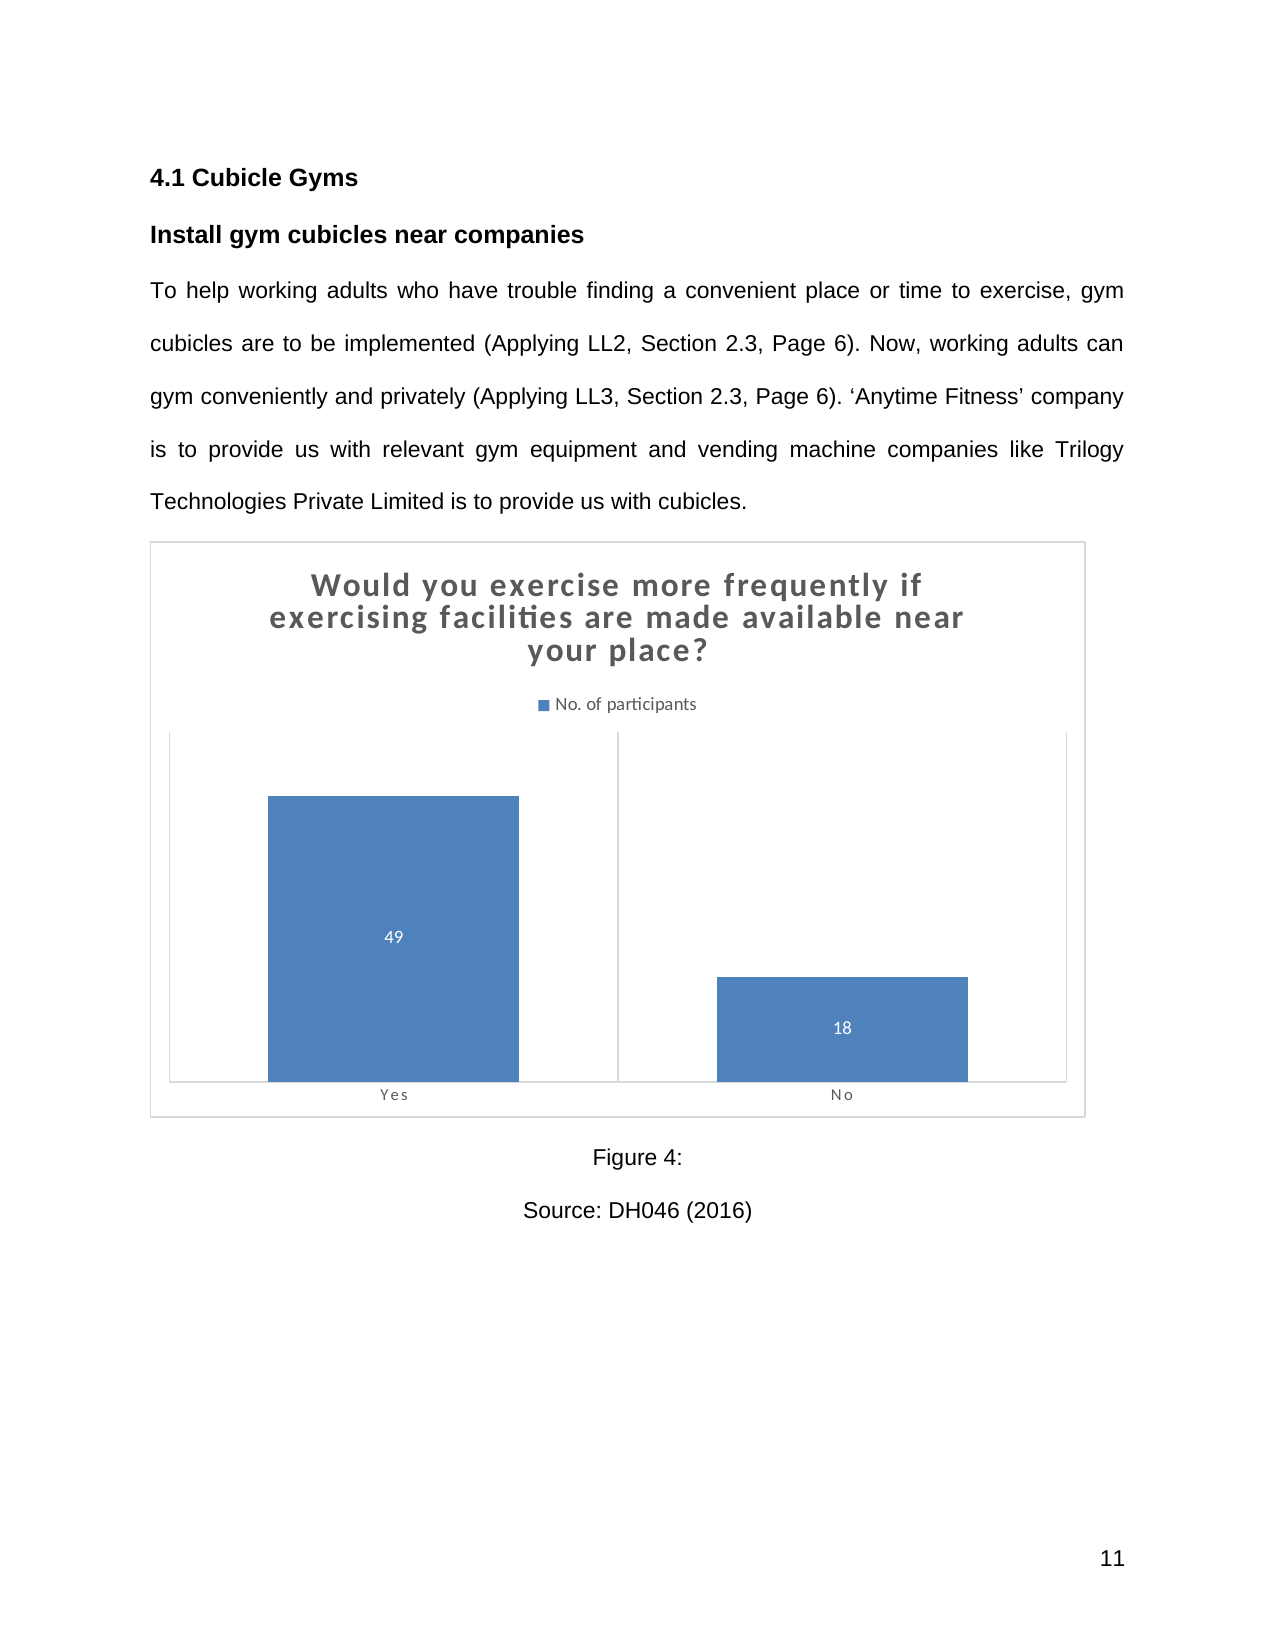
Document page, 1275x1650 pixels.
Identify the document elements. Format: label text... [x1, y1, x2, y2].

subtitle 4.1 Cubicle Gyms [150, 162, 1125, 191]
text To help working adults who have trouble finding a convenient place or time to exercise, gym cubicles are to be implemented (Applying LL2, Section 2.3, Page 6). Now, working adults can gym conveniently and privately (Applying LL3, Section 2.3, Page 6). ‘Anytime Fitness’ company is to provide us with relevant gym equipment and vending machine companies like Trilogy Technologies Private Limited is to provide us with cubicles. [150, 277, 1125, 515]
text Figure 4: [150, 1144, 1125, 1170]
text Source: DH046 (2016) [150, 1197, 1125, 1223]
text Install gym cubicles near companies [150, 220, 1125, 249]
